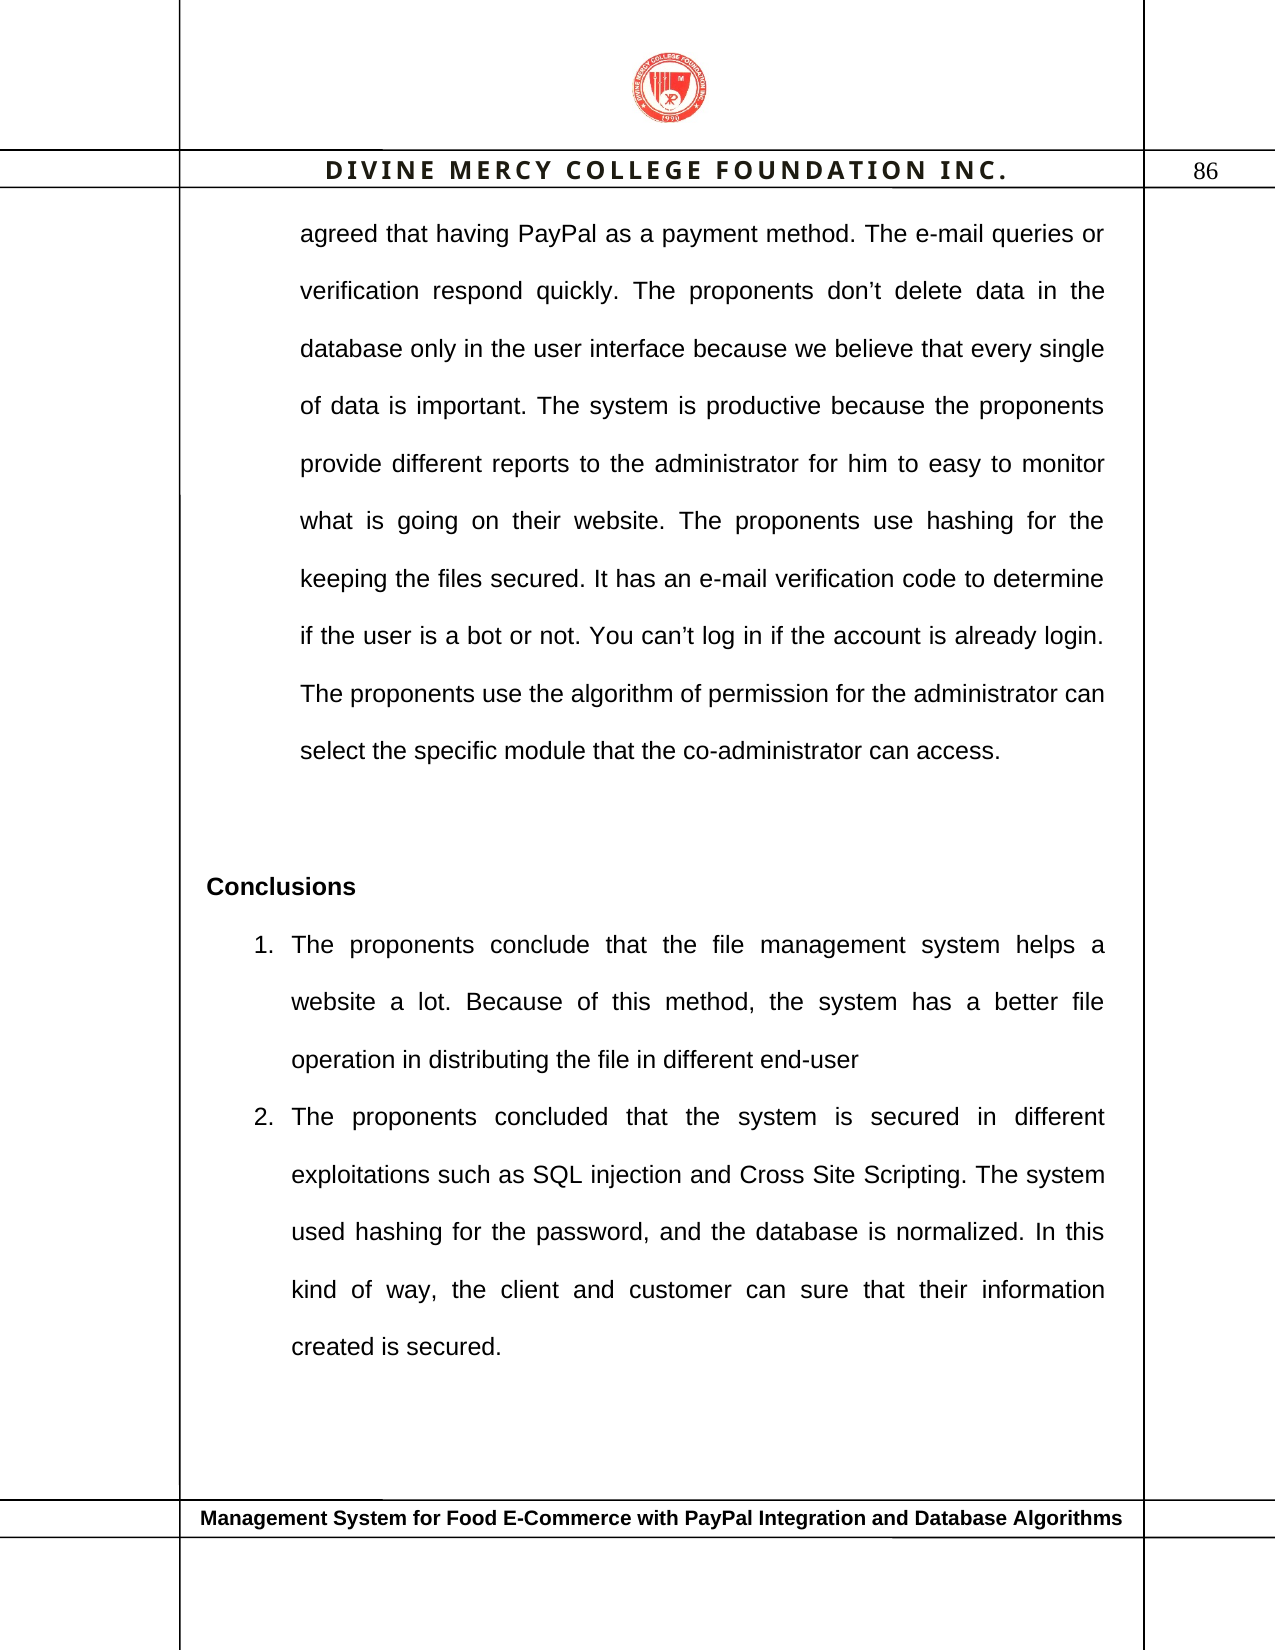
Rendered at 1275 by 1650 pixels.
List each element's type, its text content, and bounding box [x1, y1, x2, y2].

list The proponents conclude that the file management system helps a website a lot. Because of this method, the system has a better file operation in distributing the file in different end-user [253, 929, 1106, 1073]
picture [632, 52, 709, 123]
list The proponents concluded that the system is secured in different exploitations such as SQL injection and Cross Site Scripting. The system used hashing for the password, and the database is normalized. In this kind of way, the client and customer can sure that their information created is secured. [253, 1102, 1106, 1361]
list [262, 219, 1106, 765]
text Conclusions [206, 872, 1106, 901]
